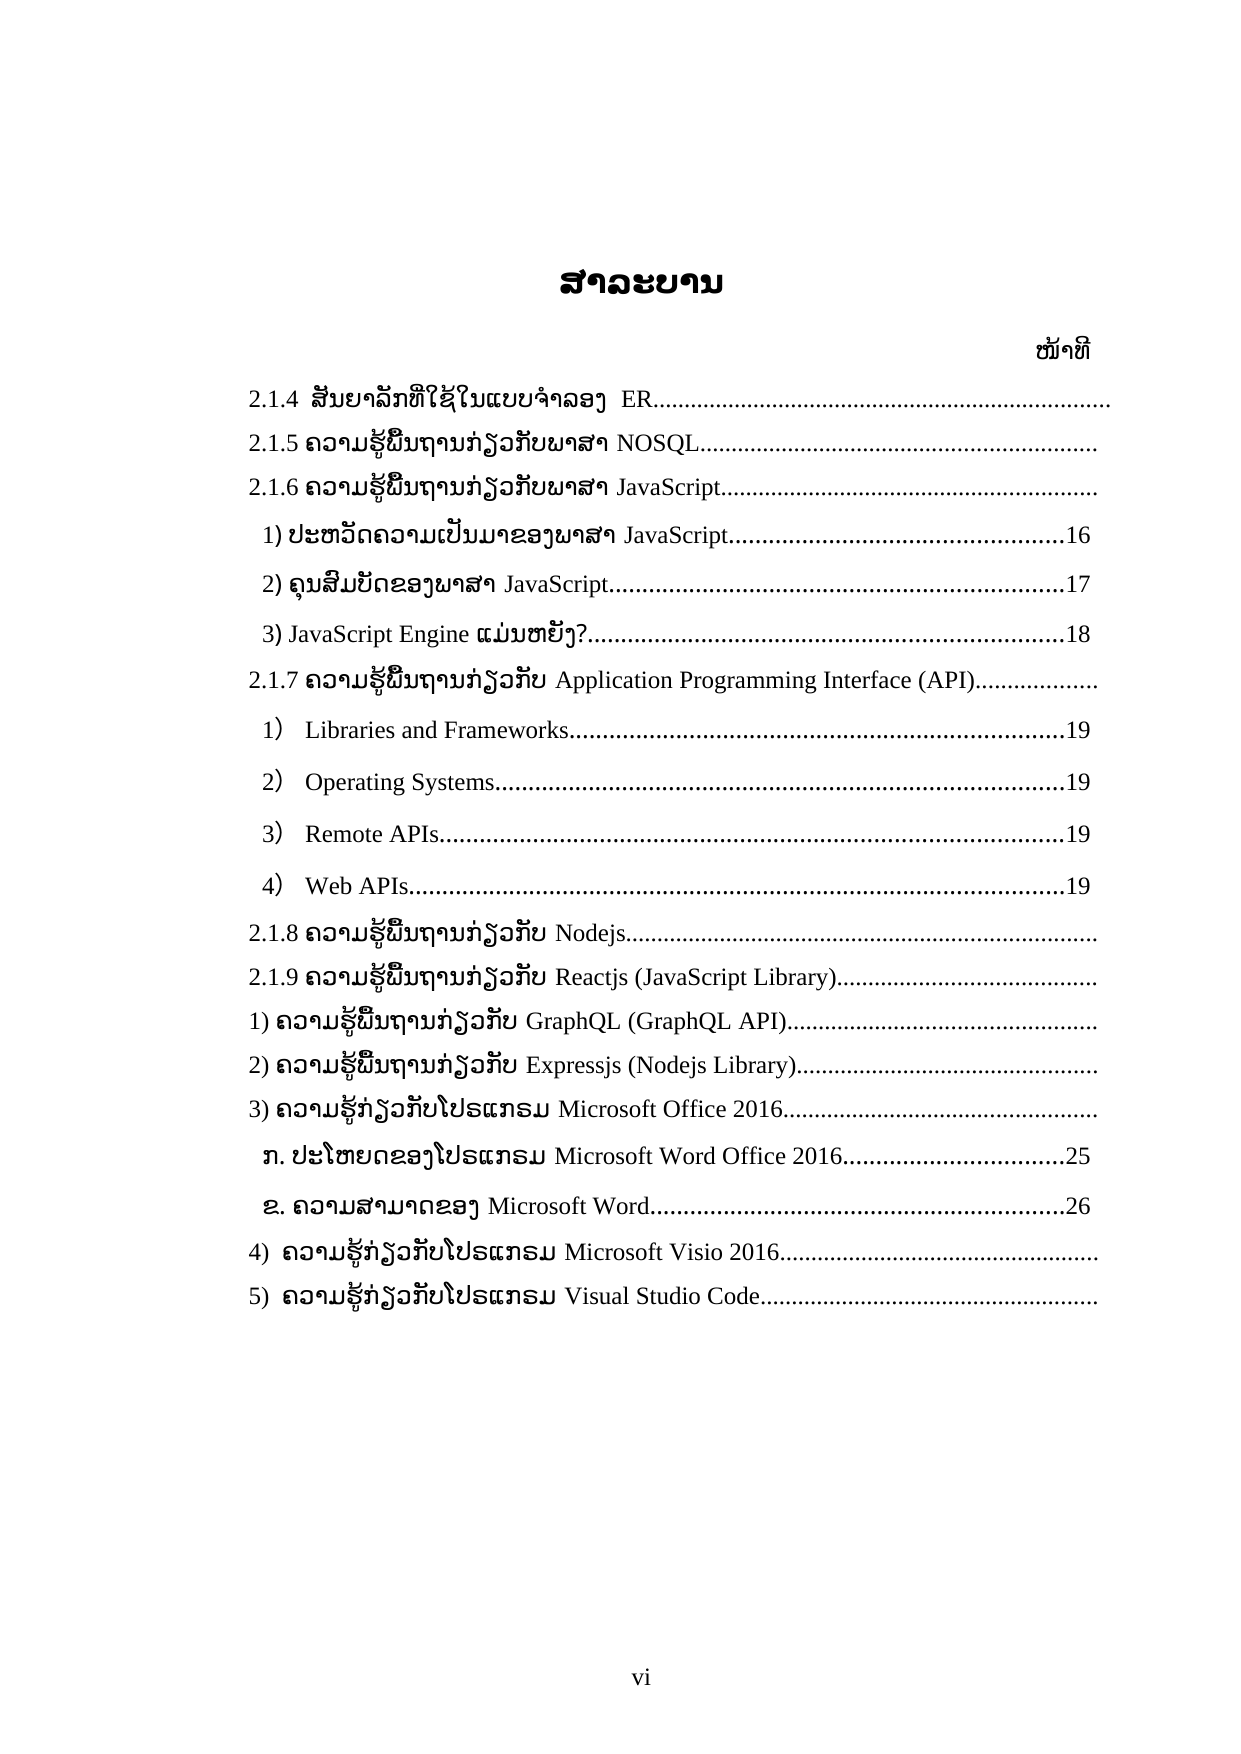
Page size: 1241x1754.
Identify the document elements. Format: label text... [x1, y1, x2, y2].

text 2.1.5 ຄວາມຮູ້ພື້ນຖານກ່ຽວກັບພາສາ NOSQL 10 [248, 428, 1090, 458]
text 2.1.6 ຄວາມຮູ້ພື້ນຖານກ່ຽວກັບພາສາ JavaScript 15 [248, 472, 1090, 502]
text 2) ຄຸນສົມບັດ​ຂອງ​ພາສາ JavaScript 17 [261, 566, 1090, 600]
text 4) ຄວາມຮູ້ກ່ຽວກັບໂປຣແກຣມ Microsoft Visio 2016 26 [248, 1237, 1090, 1266]
text ໜ້າທີ [192, 336, 1090, 365]
text 1） Libraries and Frameworks 19 [261, 709, 1090, 746]
text 1) ປະຫວັດ​ຄວາມ​ເປັນ​ມາ​ຂອງ​ພາສາ JavaScript 16 [261, 517, 1090, 551]
text 3) JavaScript Engine ແມ່ນຫຍັງ? 18 [261, 616, 1090, 650]
text 3) ຄວາມຮູ້ກ່ຽວກັບໂປຣແກຣມ Microsoft Office 2016 25 [248, 1094, 1090, 1123]
text 2.1.4 ສັນຍາລັກທີ່ໃຊ້ໃນແບບຈໍາລອງ ER 9 [248, 384, 1090, 414]
text 1) ຄວາມຮູ້ພື້ນຖານກ່ຽວກັບ GraphQL (GraphQL API) 23 [248, 1006, 1090, 1035]
text 2) ຄວາມຮູ້ພື້ນຖານກ່ຽວກັບ Expressjs (Nodejs Library) 24 [248, 1050, 1090, 1079]
text 3） Remote APIs 19 [261, 813, 1090, 850]
text ຂ. ຄວາມສາມາດຂອງ Microsoft Word 26 [261, 1188, 1090, 1222]
text ກ. ປະໂຫຍດຂອງໂປຣແກຣມ Microsoft Word Office 2016 25 [261, 1138, 1090, 1172]
text ສາລະບານ [192, 262, 1090, 301]
text 5) ຄວາມຮູ້ກ່ຽວກັບໂປຣແກຣມ Visual Studio Code 27 [248, 1281, 1090, 1311]
text 4） Web APIs 19 [261, 866, 1090, 902]
text 2.1.8 ຄວາມຮູ້ພື້ນຖານກ່ຽວກັບ Nodejs 20 [248, 918, 1090, 947]
text 2.1.7 ຄວາມຮູ້ພື້ນຖານກ່ຽວກັບ Application Programming Interface (API) 18 [248, 665, 1090, 694]
text 2） Operating Systems 19 [261, 761, 1090, 798]
text 2.1.9 ຄວາມຮູ້ພື້ນຖານກ່ຽວກັບ Reactjs (JavaScript Library) 22 [248, 962, 1090, 991]
